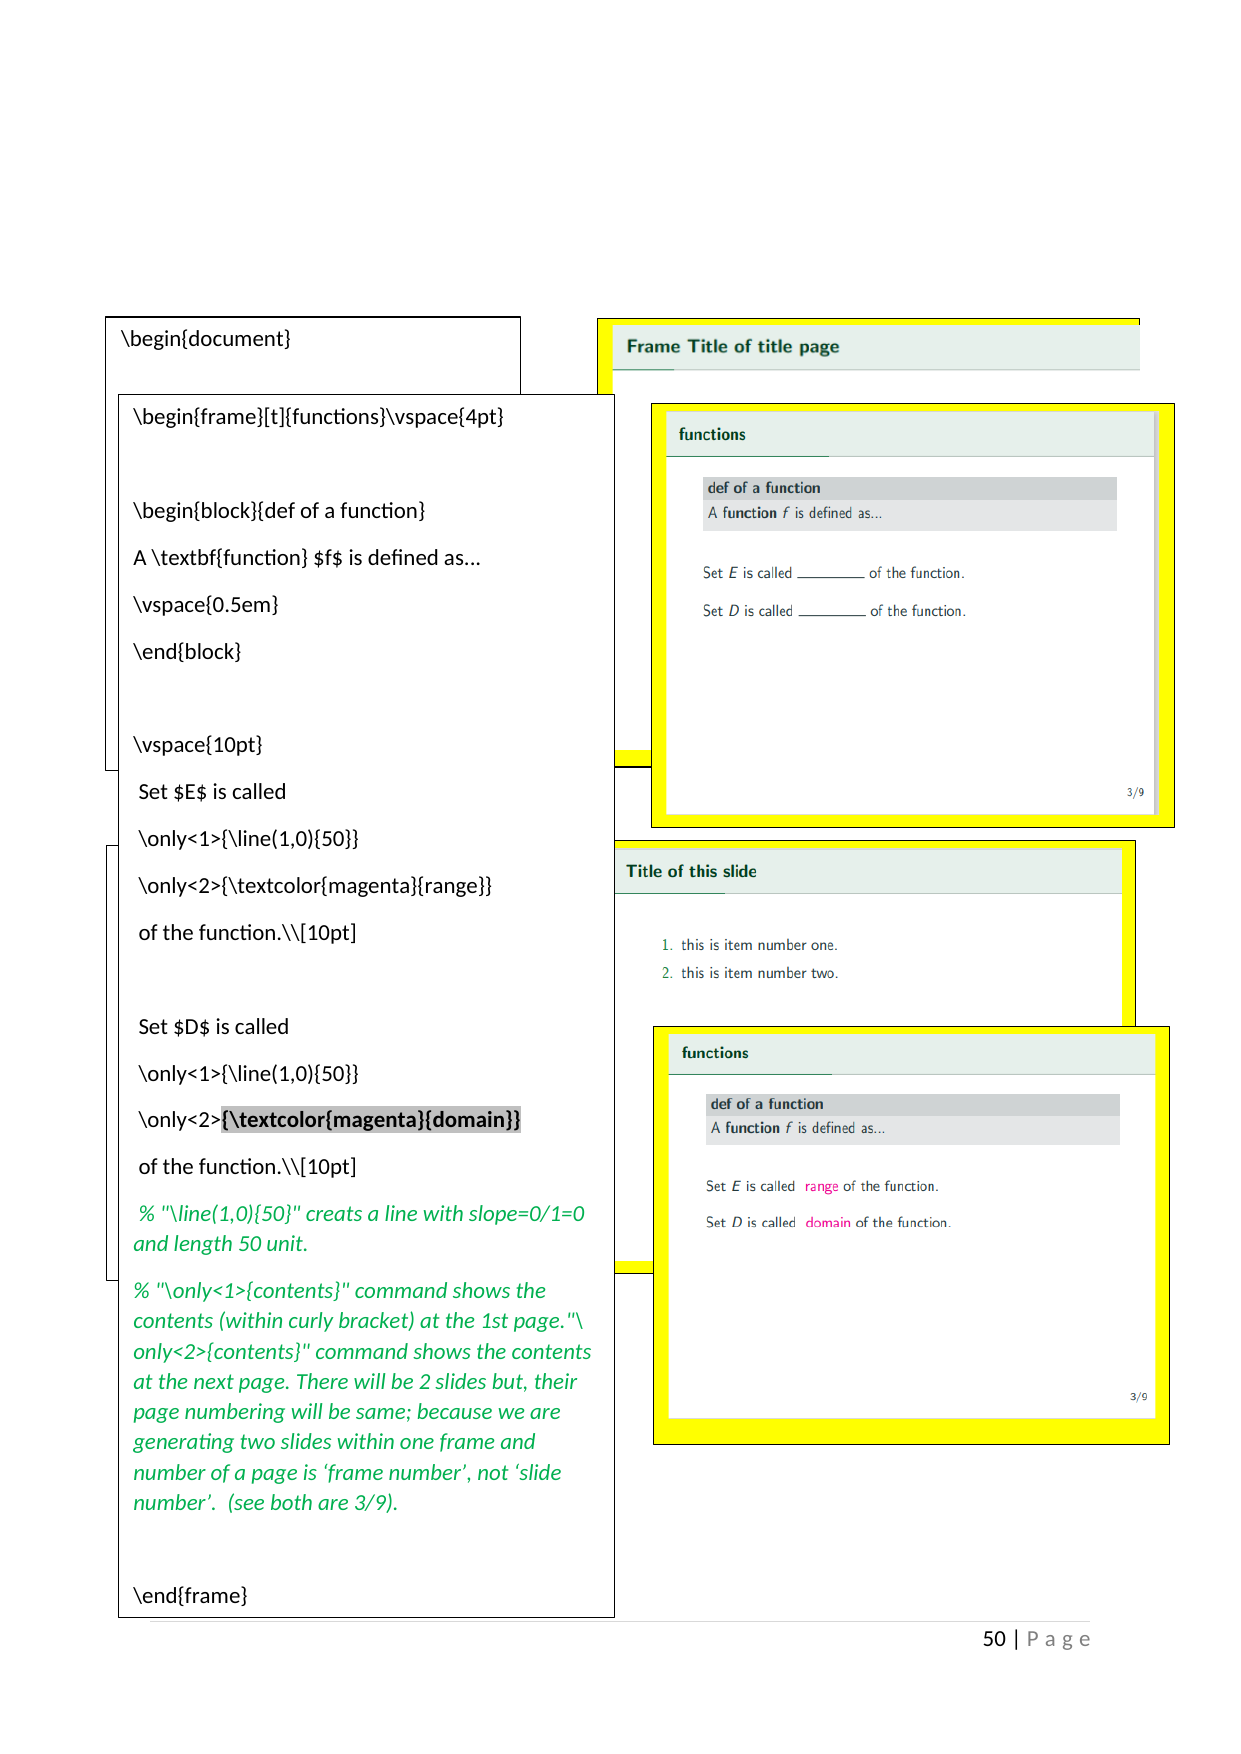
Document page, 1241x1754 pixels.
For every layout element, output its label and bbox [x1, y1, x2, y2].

picture [615, 848, 1122, 1261]
picture [668, 1034, 1156, 1419]
picture [666, 411, 1160, 815]
picture [612, 325, 1140, 750]
